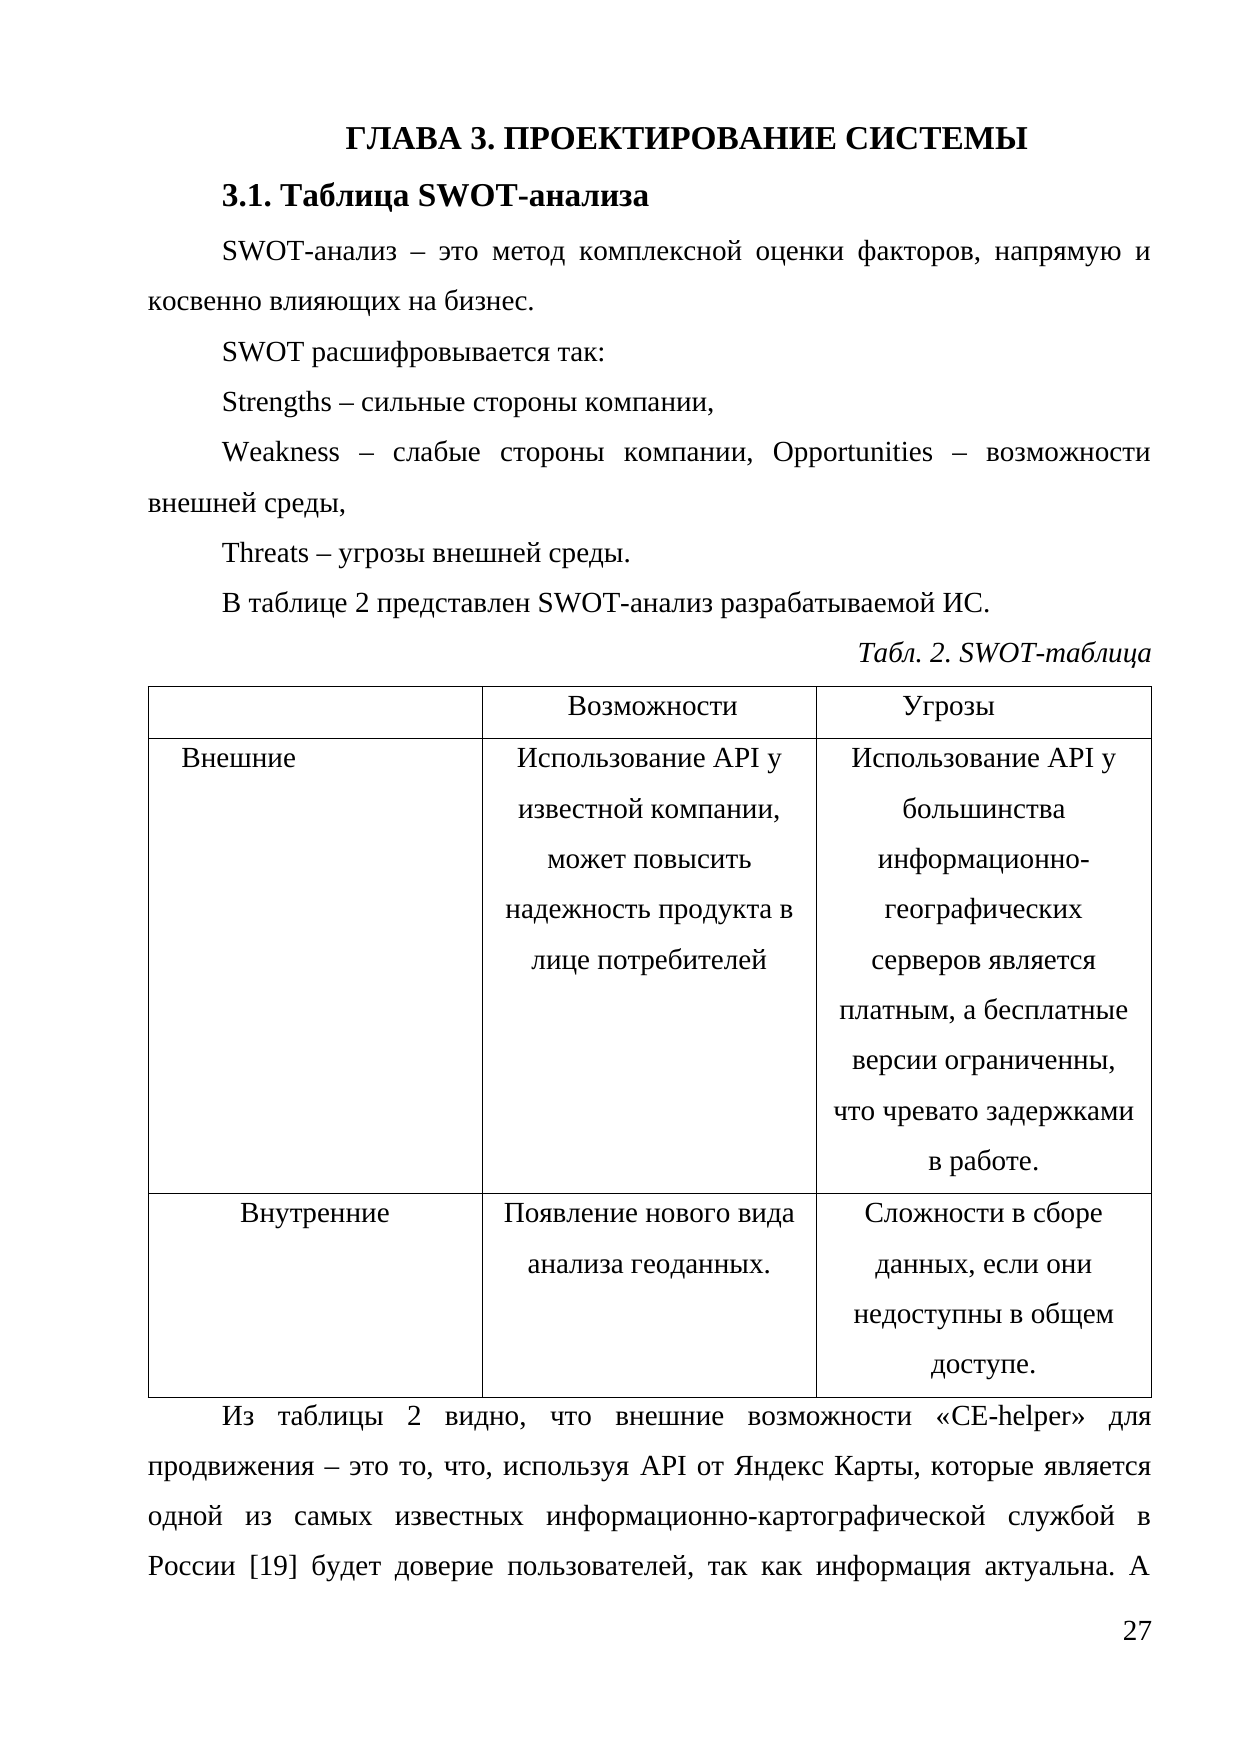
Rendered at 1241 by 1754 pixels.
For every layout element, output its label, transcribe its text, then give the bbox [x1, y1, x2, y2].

text Strengths – сильные стороны компании, [148, 384, 1152, 418]
table_header Возможности [483, 687, 816, 738]
text Табл. 2. SWOT-таблица [148, 636, 1152, 669]
table_cell Появление нового вида анализа геоданных. [483, 1194, 816, 1397]
table_header Угрозы [817, 687, 1151, 738]
text Weakness – слабые стороны компании, Opportunities – возможности внешней среды, [148, 434, 1152, 518]
table_cell Использование API у большинства информационно-географических серверов является платным, а бесплатные версии ограниченны, что чревато задержками в работе. [817, 739, 1151, 1193]
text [148, 1398, 1152, 1582]
table_cell Внешние [149, 739, 482, 1193]
text 3.1. Таблица SWOT-анализа [148, 176, 1152, 214]
table_cell Использование API у известной компании, может повысить надежность продукта в лице потребителей [483, 739, 816, 1193]
text ГЛАВА 3. ПРОЕКТИРОВАНИЕ СИСТЕМЫ [148, 118, 1152, 156]
text SWOT-анализ – это метод комплексной оценки факторов, напрямую и косвенно влияющих на бизнес. [148, 233, 1152, 317]
text SWOT расшифровывается так: [148, 334, 1152, 367]
table_cell Сложности в сборе данных, если они недоступны в общем доступе. [817, 1194, 1151, 1397]
text В таблице 2 представлен SWOT-анализ разрабатываемой ИС. [148, 585, 1152, 619]
text Threats – угрозы внешней среды. [148, 535, 1152, 568]
table_cell Внутренние [149, 1194, 482, 1397]
table_header [149, 687, 482, 738]
